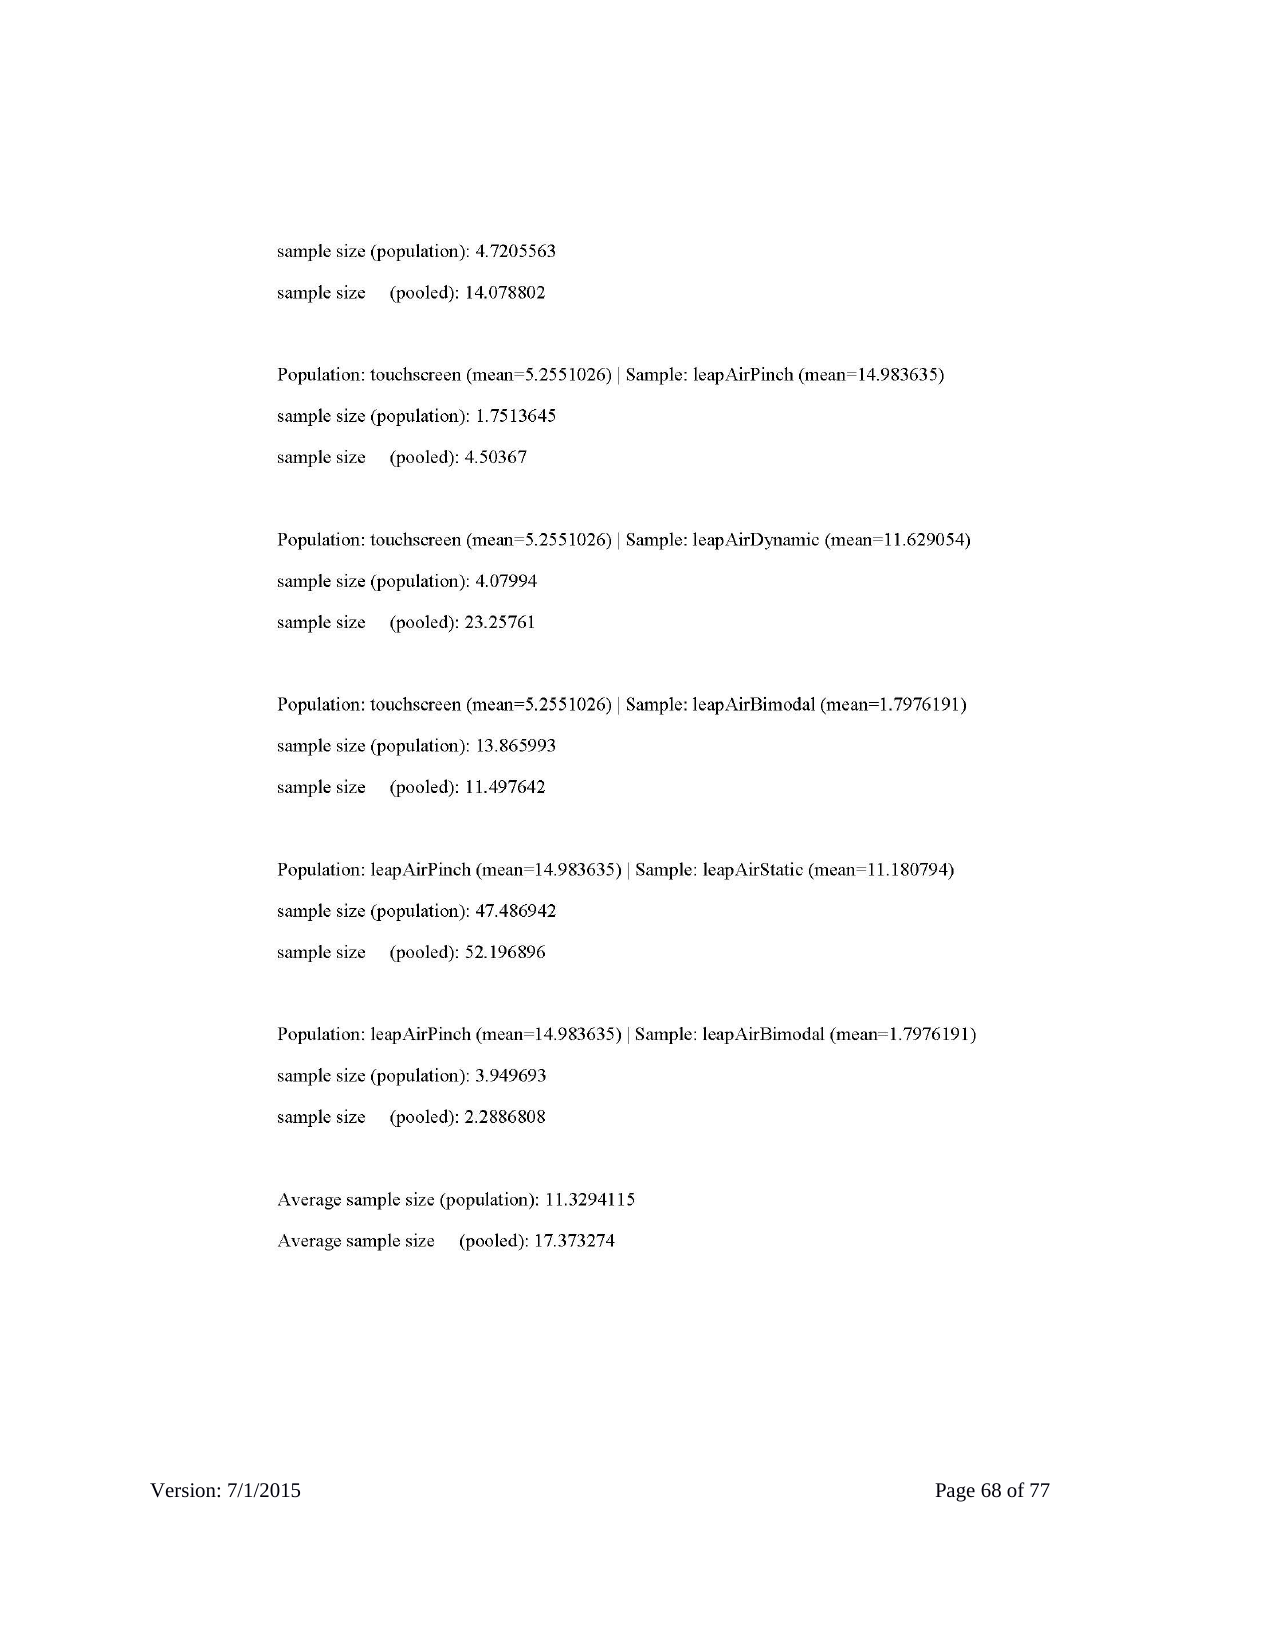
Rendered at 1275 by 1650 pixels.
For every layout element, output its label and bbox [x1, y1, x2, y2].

picture [187, 150, 1161, 1411]
